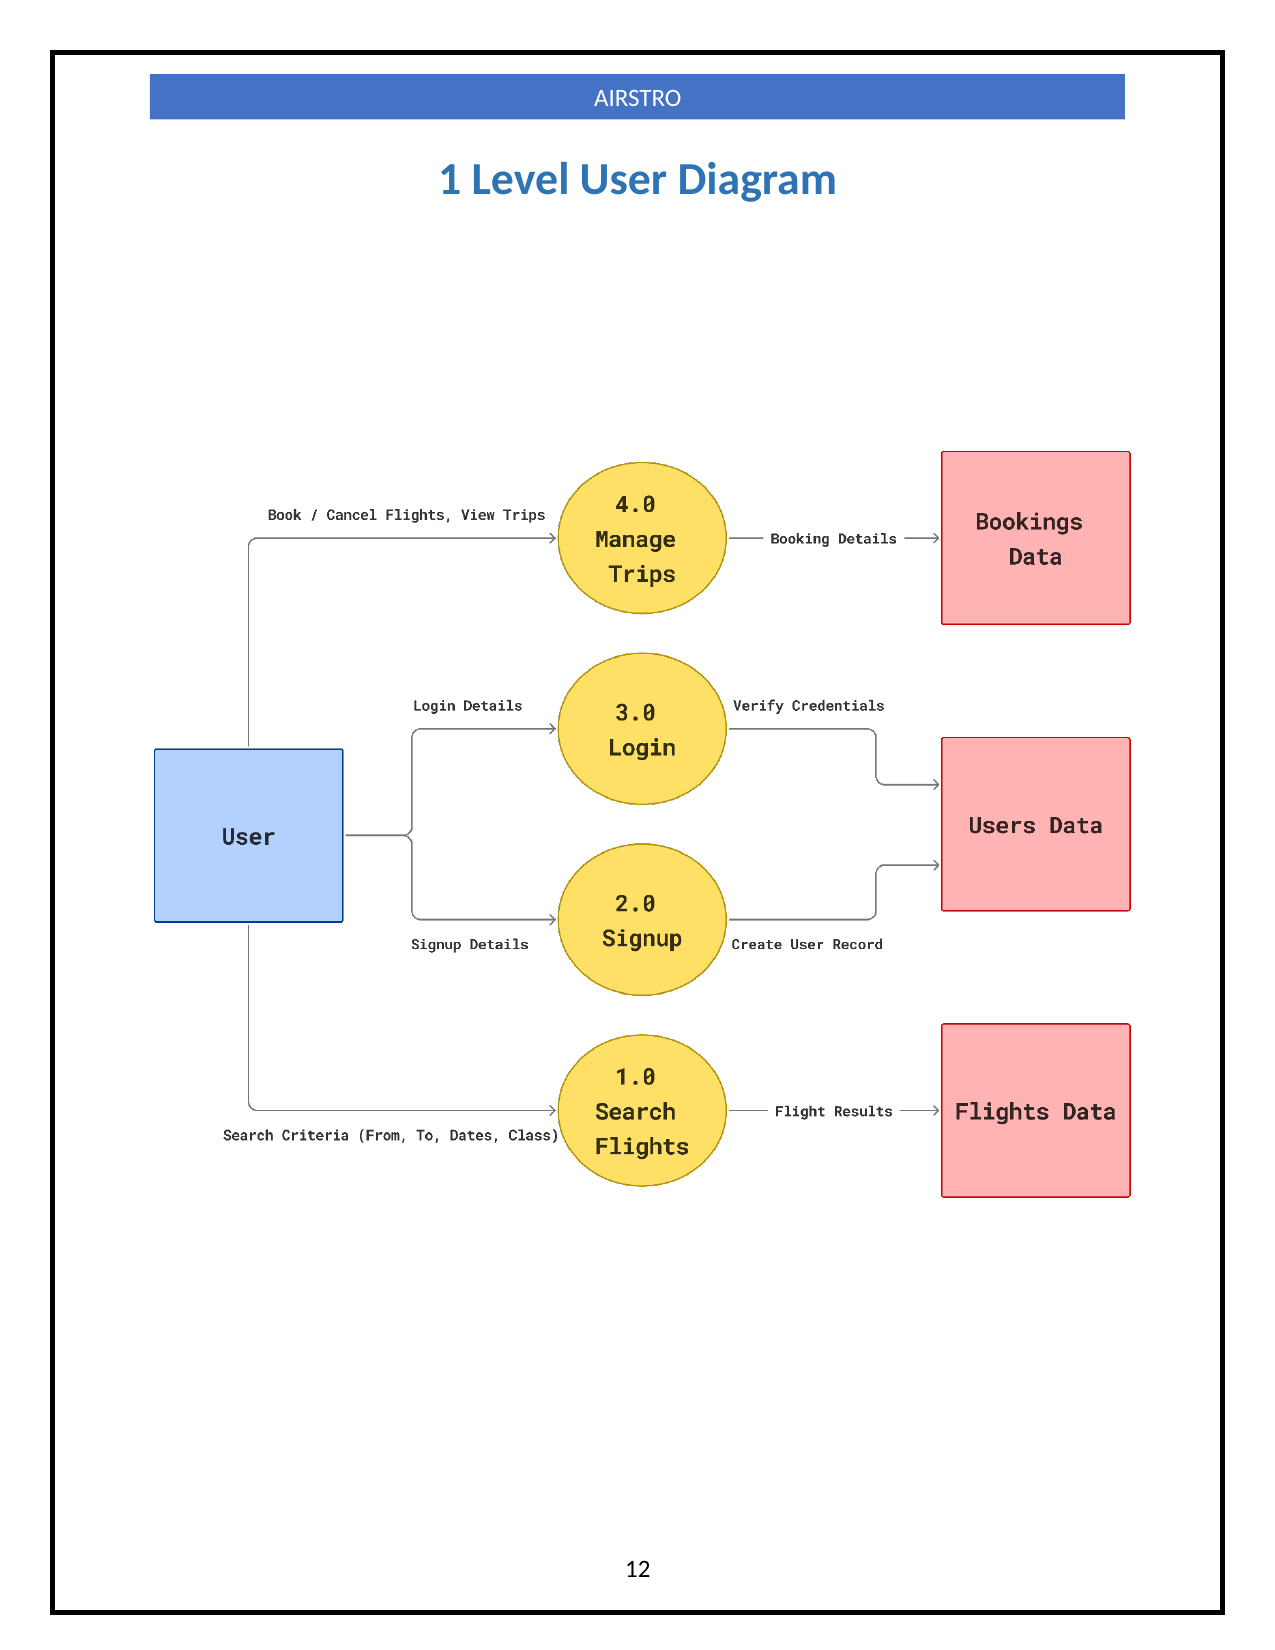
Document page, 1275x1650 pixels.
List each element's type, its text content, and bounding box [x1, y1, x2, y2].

text 1 Level User Diagram [150, 150, 1125, 206]
picture [107, 404, 1177, 1244]
